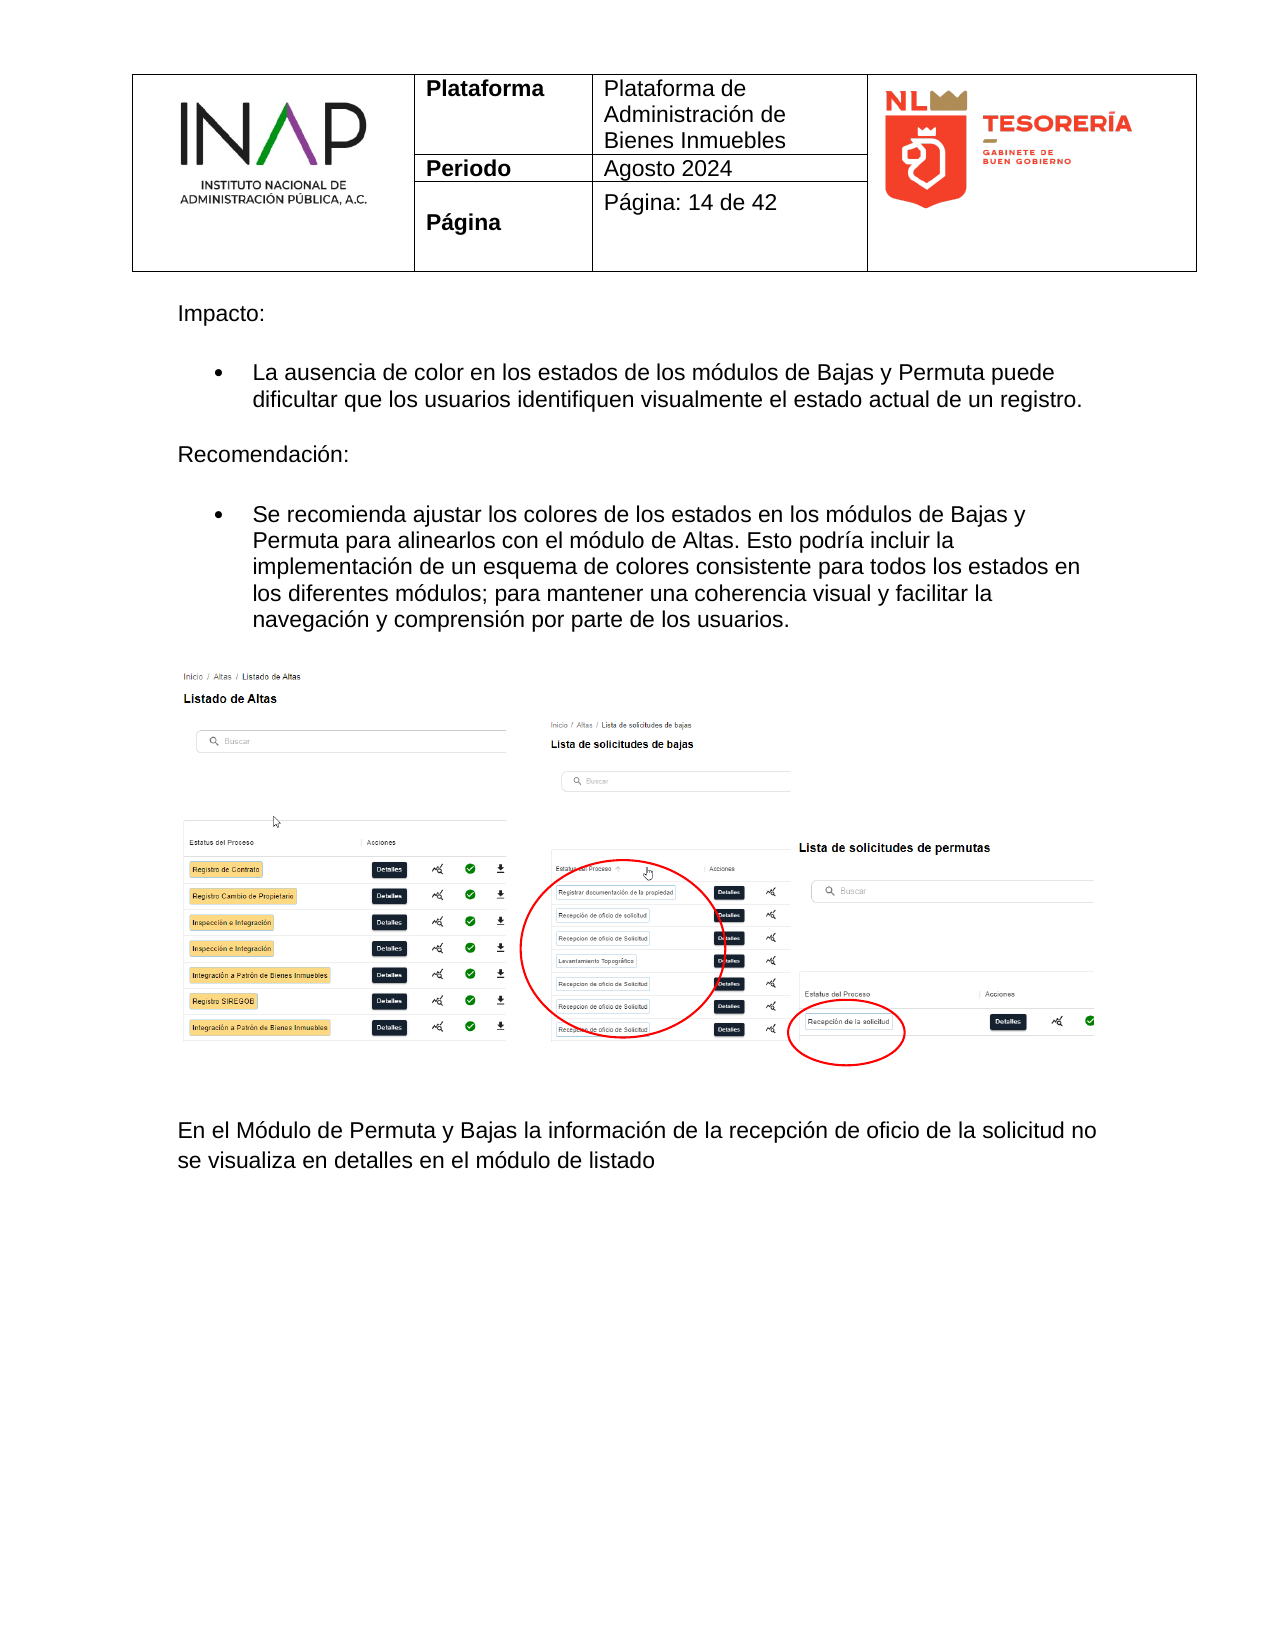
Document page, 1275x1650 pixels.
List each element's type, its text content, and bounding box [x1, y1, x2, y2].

picture [544, 712, 791, 1042]
picture [797, 838, 1094, 1042]
picture [143, 86, 400, 221]
text Impacto: [177, 300, 1098, 326]
text En el Módulo de Permuta y Bajas la información de la recepción de oficio de la solicitud no se visualiza en detalles en el módulo de listado [177, 1117, 1098, 1174]
picture [878, 89, 1135, 208]
picture [797, 1001, 903, 1042]
picture [177, 661, 507, 1042]
list La ausencia de color en los estados de los módulos de Bajas y Permuta puede dificultar que los usuarios identifiquen visualmente el estado actual de un registro. [215, 359, 1098, 412]
picture [544, 862, 724, 1036]
list Se recomienda ajustar los colores de los estados en los módulos de Bajas y Permuta para alinearlos con el módulo de Altas. Esto podría incluir la implementación de un esquema de colores consistente para todos los estados en los diferentes módulos; para mantener una coherencia visual y facilitar la navegación y comprensión por parte de los usuarios. [215, 501, 1098, 632]
text Recomendación: [177, 441, 1098, 468]
